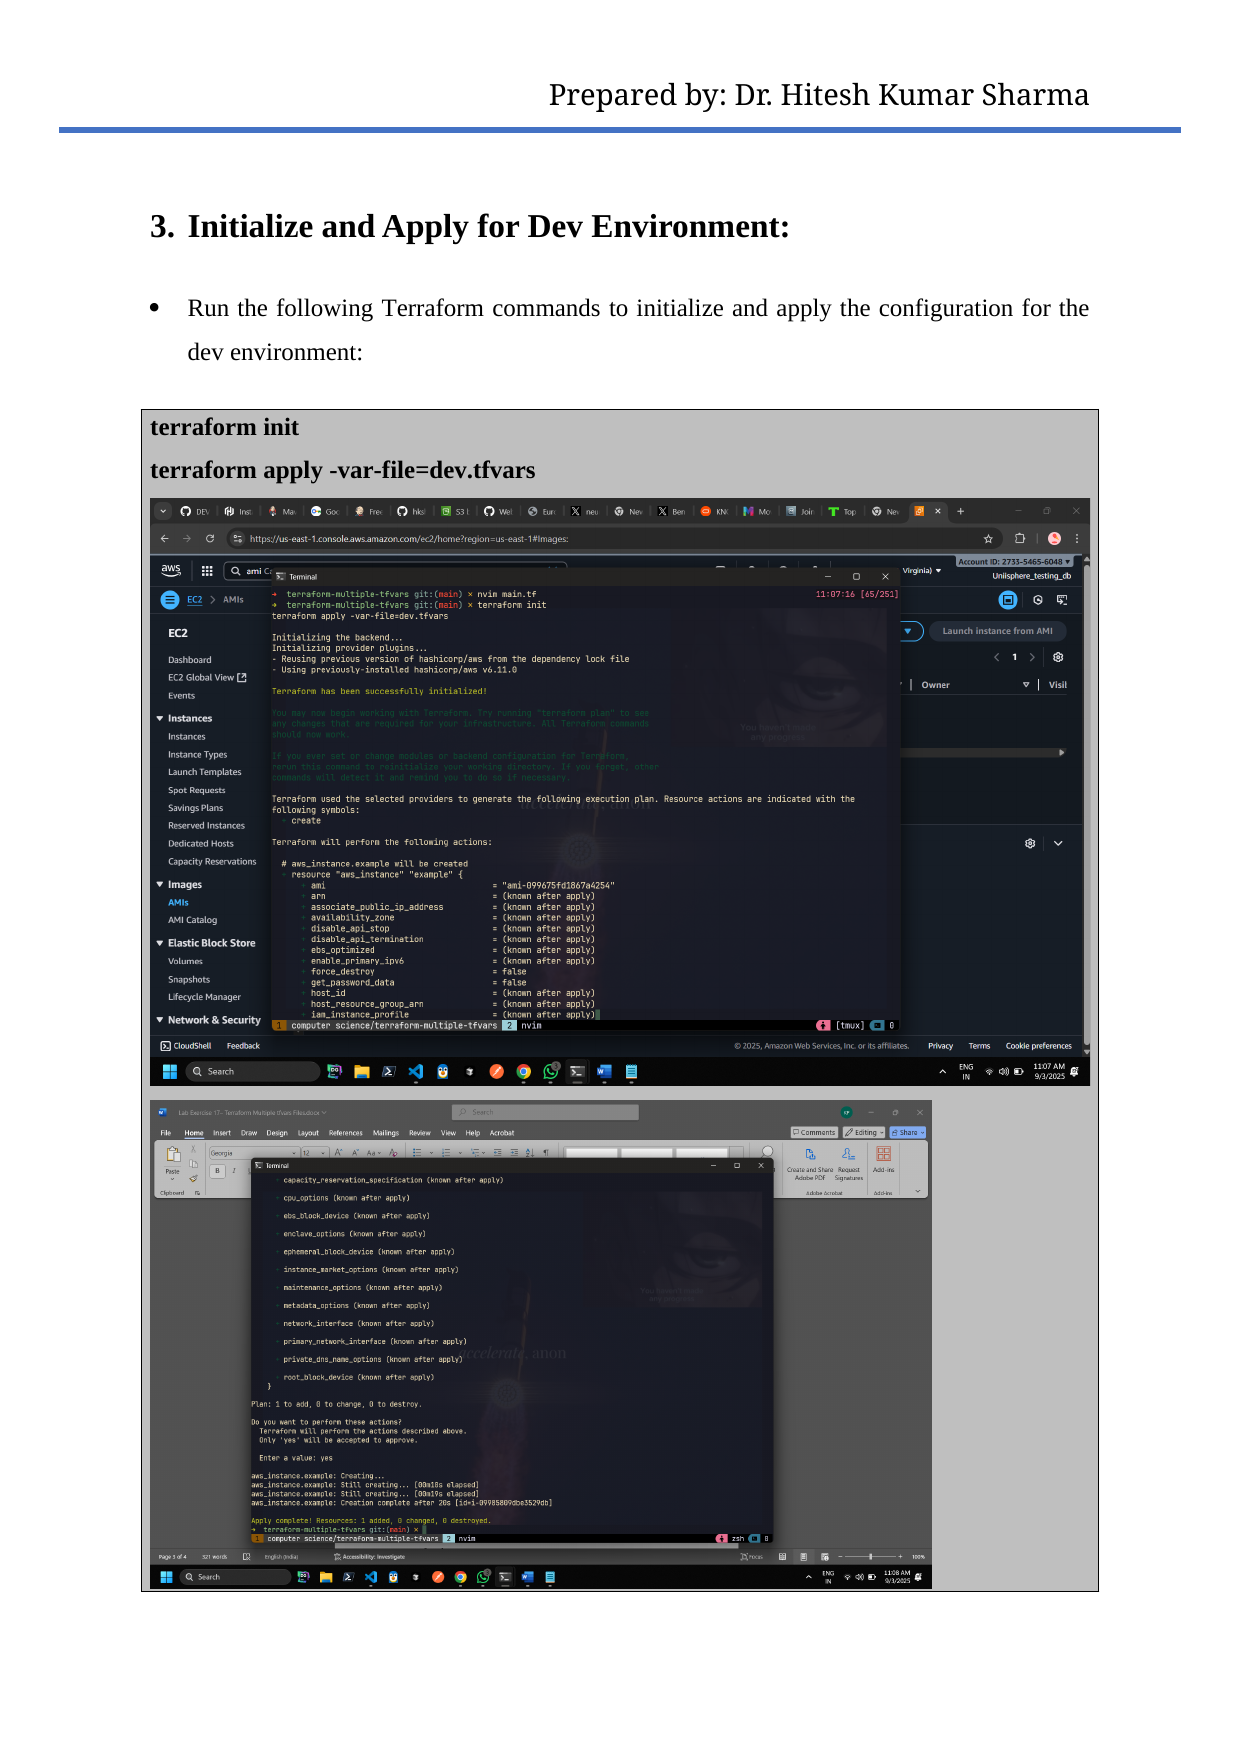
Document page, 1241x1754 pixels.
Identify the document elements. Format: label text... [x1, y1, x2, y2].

text terraform apply -var-file=dev.tfvars [142, 452, 1098, 484]
list Initialize and Apply for Dev Environment: [150, 207, 1090, 245]
picture [150, 1100, 932, 1589]
text terraform init [142, 410, 1098, 441]
list Run the following Terraform commands to initialize and apply the configuration for the dev environment: [150, 293, 1090, 365]
picture [150, 498, 1091, 1086]
